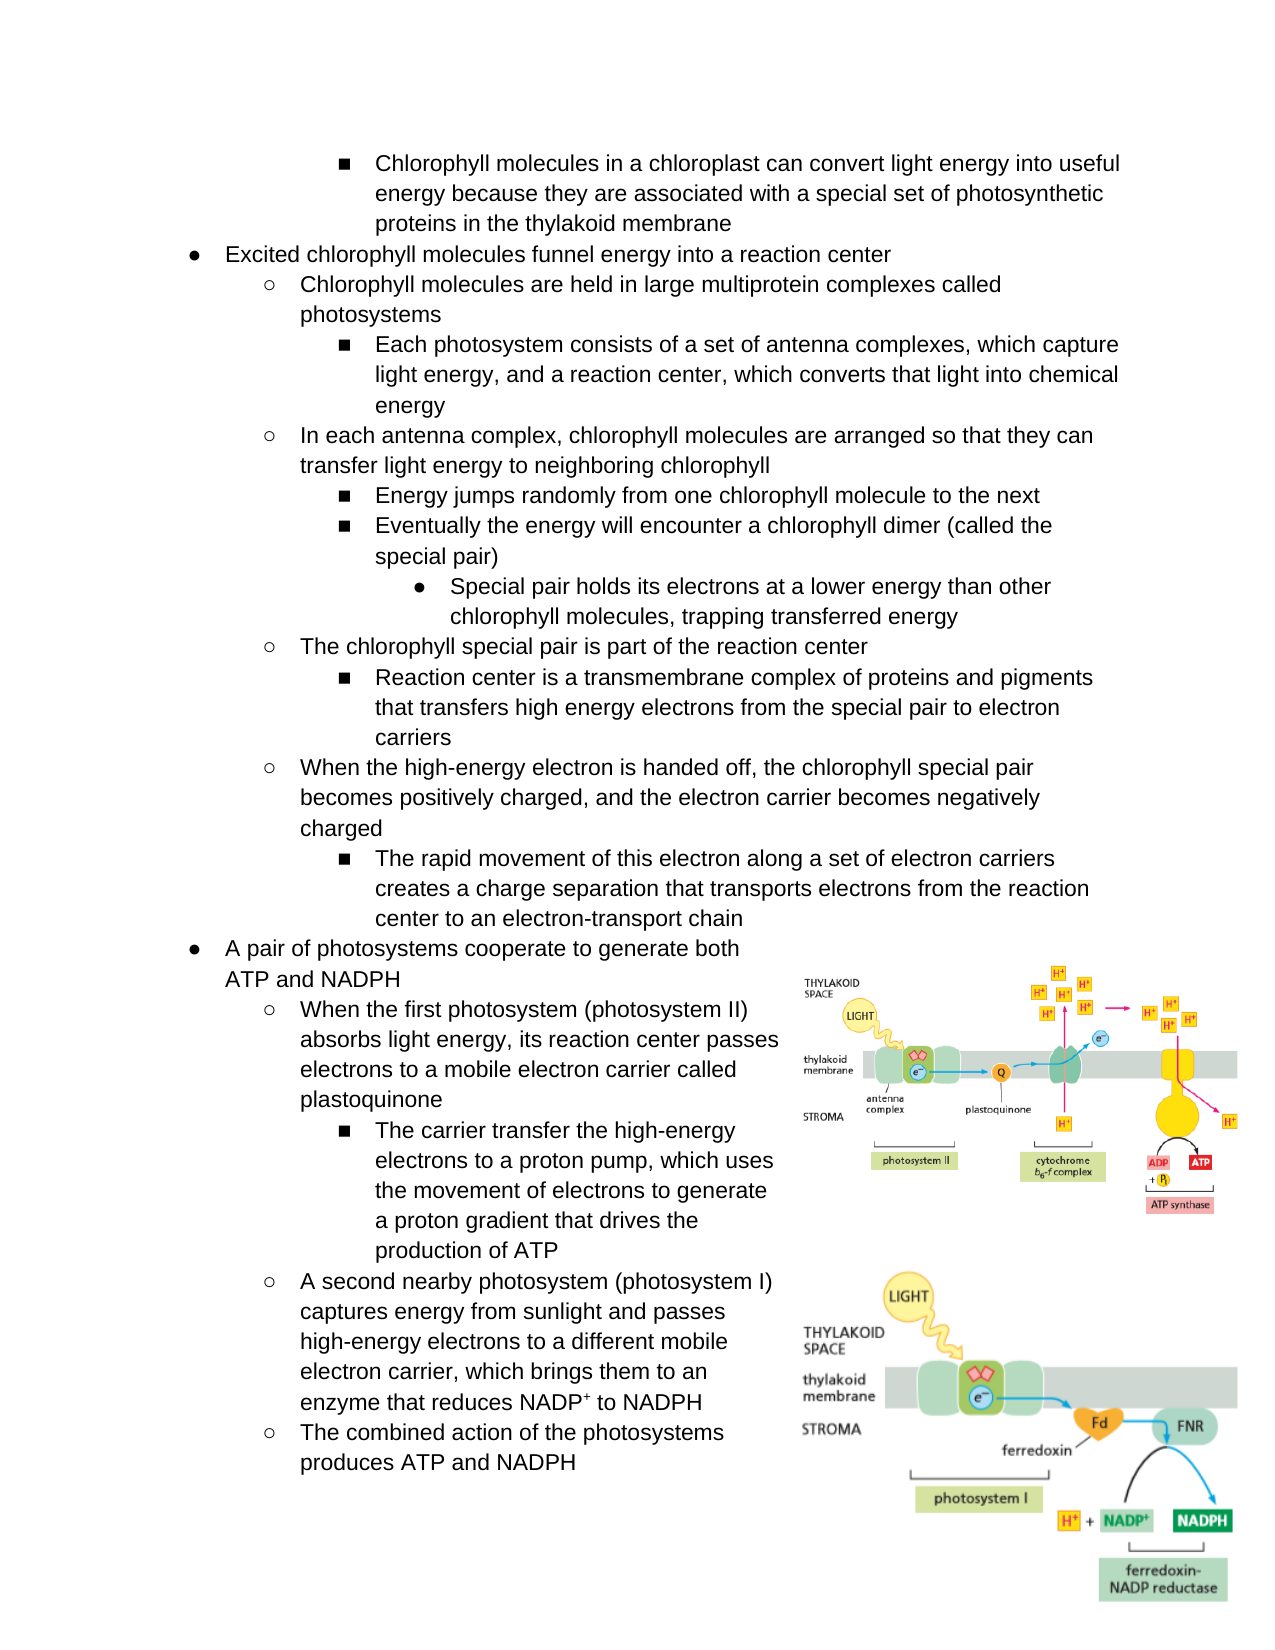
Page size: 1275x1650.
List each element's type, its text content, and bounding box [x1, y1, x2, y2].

picture [800, 1270, 1239, 1608]
list When the high-energy electron is handed off, the chlorophyll special pair becomes positively charged, and the electron carrier becomes negatively charged [262, 754, 1125, 841]
list Reaction center is a transmembrane complex of proteins and pigments that transfers high energy electrons from the special pair to electron carriers [337, 663, 1125, 750]
list Excited chlorophyll molecules funnel energy into a reaction center [187, 241, 1125, 267]
picture [799, 963, 1238, 1218]
list A pair of photosystems cooperate to generate both ATP and NADPH [187, 935, 1125, 992]
list The combined action of the photosystems produces ATP and NADPH [262, 1419, 800, 1475]
list Special pair holds its electrons at a lower energy than other chlorophyll molecules, trapping transferred energy [412, 573, 1125, 629]
list Chlorophyll molecules in a chloroplast can convert light energy into useful energy because they are associated with a special set of photosynthetic proteins in the thylakoid membrane [337, 150, 1125, 237]
list The rapid movement of this electron along a set of electron carriers creates a charge separation that transports electrons from the reaction center to an electron-transport chain [337, 845, 1125, 932]
list A second nearby photosystem (photosystem I) captures energy from sunlight and passes high-energy electrons to a different mobile electron carrier, which brings them to an enzyme that reduces NADP+ to NADPH [262, 1268, 1125, 1415]
list When the first photosystem (photosystem II) absorbs light energy, its reaction center passes electrons to a mobile electron carrier called plastoquinone [262, 996, 799, 1113]
list Each photosystem consists of a set of antenna complexes, which capture light energy, and a reaction center, which converts that light into chemical energy [337, 331, 1125, 418]
list The carrier transfer the high-energy electrons to a proton pump, which uses the movement of electrons to generate a proton gradient that drives the production of ATP [337, 1117, 1125, 1264]
list In each antenna complex, chlorophyll molecules are arranged so that they can transfer light energy to neighboring chlorophyll [262, 422, 1125, 478]
list Chlorophyll molecules are held in large multiprotein complexes called photosystems [262, 271, 1125, 327]
list Eventually the energy will encounter a chlorophyll dimer (called the special pair) [337, 512, 1125, 569]
list The chlorophyll special pair is part of the reaction center [262, 633, 1125, 660]
list Energy jumps randomly from one chlorophyll molecule to the next [337, 482, 1125, 509]
